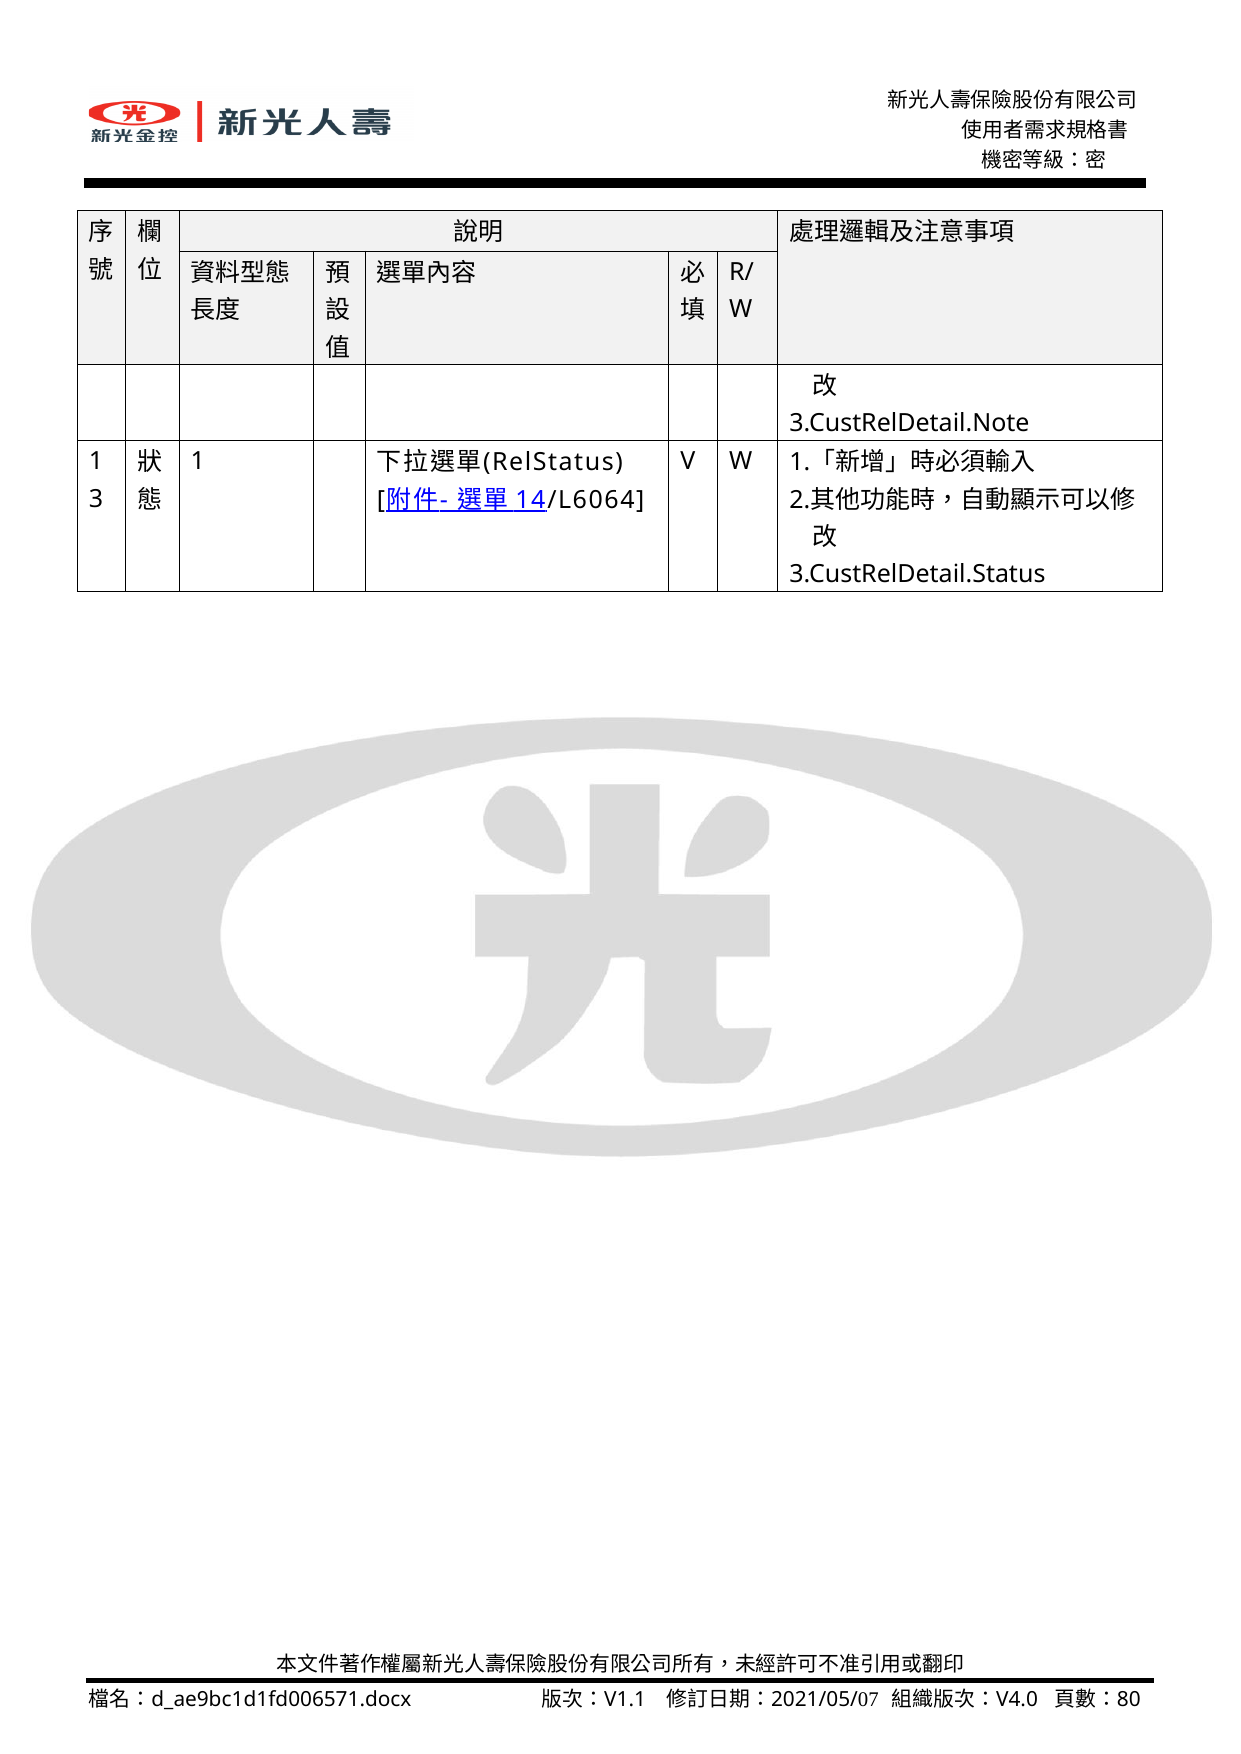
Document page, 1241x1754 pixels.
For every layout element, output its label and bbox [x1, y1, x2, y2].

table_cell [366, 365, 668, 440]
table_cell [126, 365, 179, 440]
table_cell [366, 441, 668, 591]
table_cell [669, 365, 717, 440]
picture [88, 86, 414, 142]
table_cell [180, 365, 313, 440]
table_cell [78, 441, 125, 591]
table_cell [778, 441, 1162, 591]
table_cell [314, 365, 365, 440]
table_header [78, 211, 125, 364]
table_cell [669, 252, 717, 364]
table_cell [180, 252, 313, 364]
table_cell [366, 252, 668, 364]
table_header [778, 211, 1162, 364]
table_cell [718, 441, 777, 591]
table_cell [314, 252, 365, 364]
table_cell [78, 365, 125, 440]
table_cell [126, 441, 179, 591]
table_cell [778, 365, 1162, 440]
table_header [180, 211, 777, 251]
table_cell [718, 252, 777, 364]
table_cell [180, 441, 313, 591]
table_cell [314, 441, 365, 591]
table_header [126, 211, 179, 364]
picture [25, 709, 1215, 1163]
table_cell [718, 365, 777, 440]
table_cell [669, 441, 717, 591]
